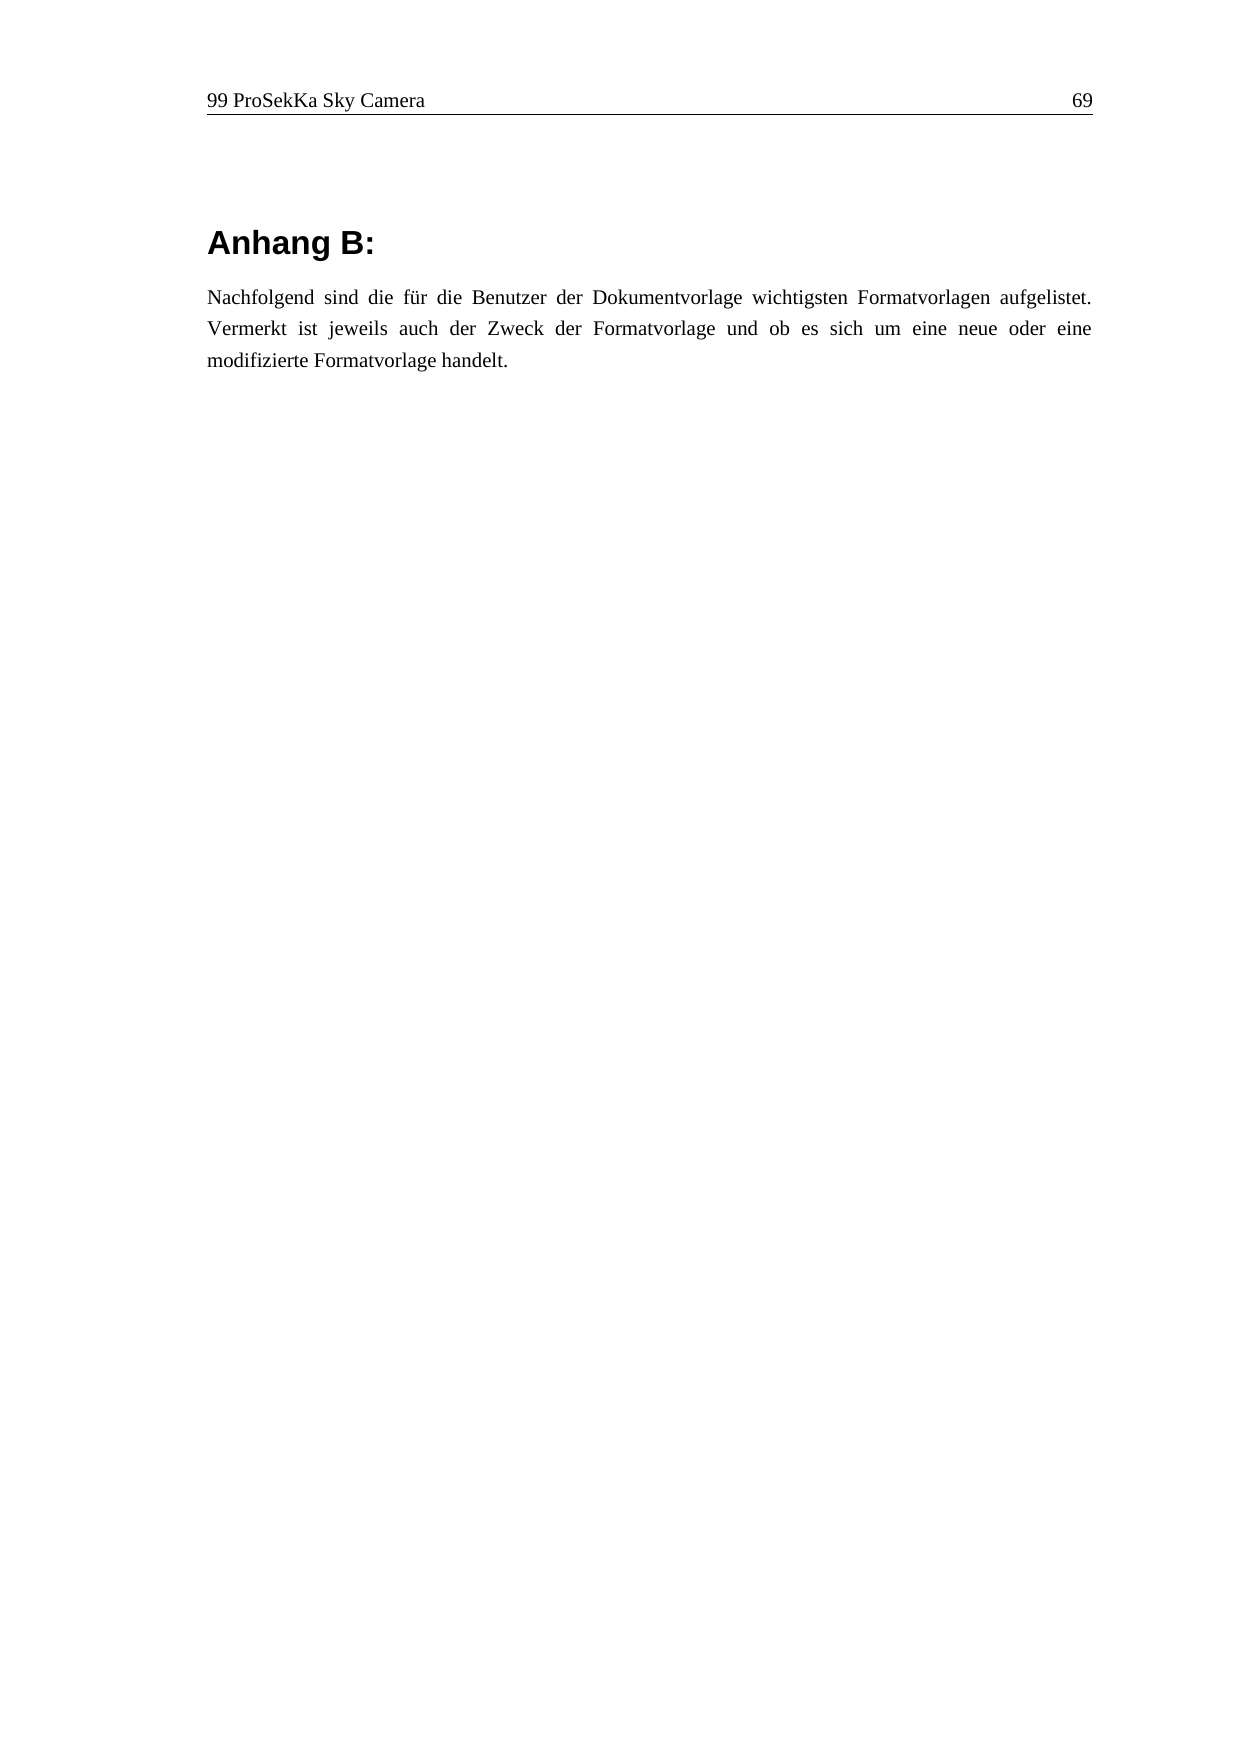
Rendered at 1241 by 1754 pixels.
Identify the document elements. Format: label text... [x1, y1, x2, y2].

subtitle Anhang B: [207, 223, 1093, 261]
text Nachfolgend sind die für die Benutzer der Dokumentvorlage wichtigsten Formatvorlagen aufgelistet. Vermerkt ist jeweils auch der Zweck der Formatvorlage und ob es sich um eine neue oder eine modifizierte Formatvorlage handelt. [207, 285, 1093, 372]
